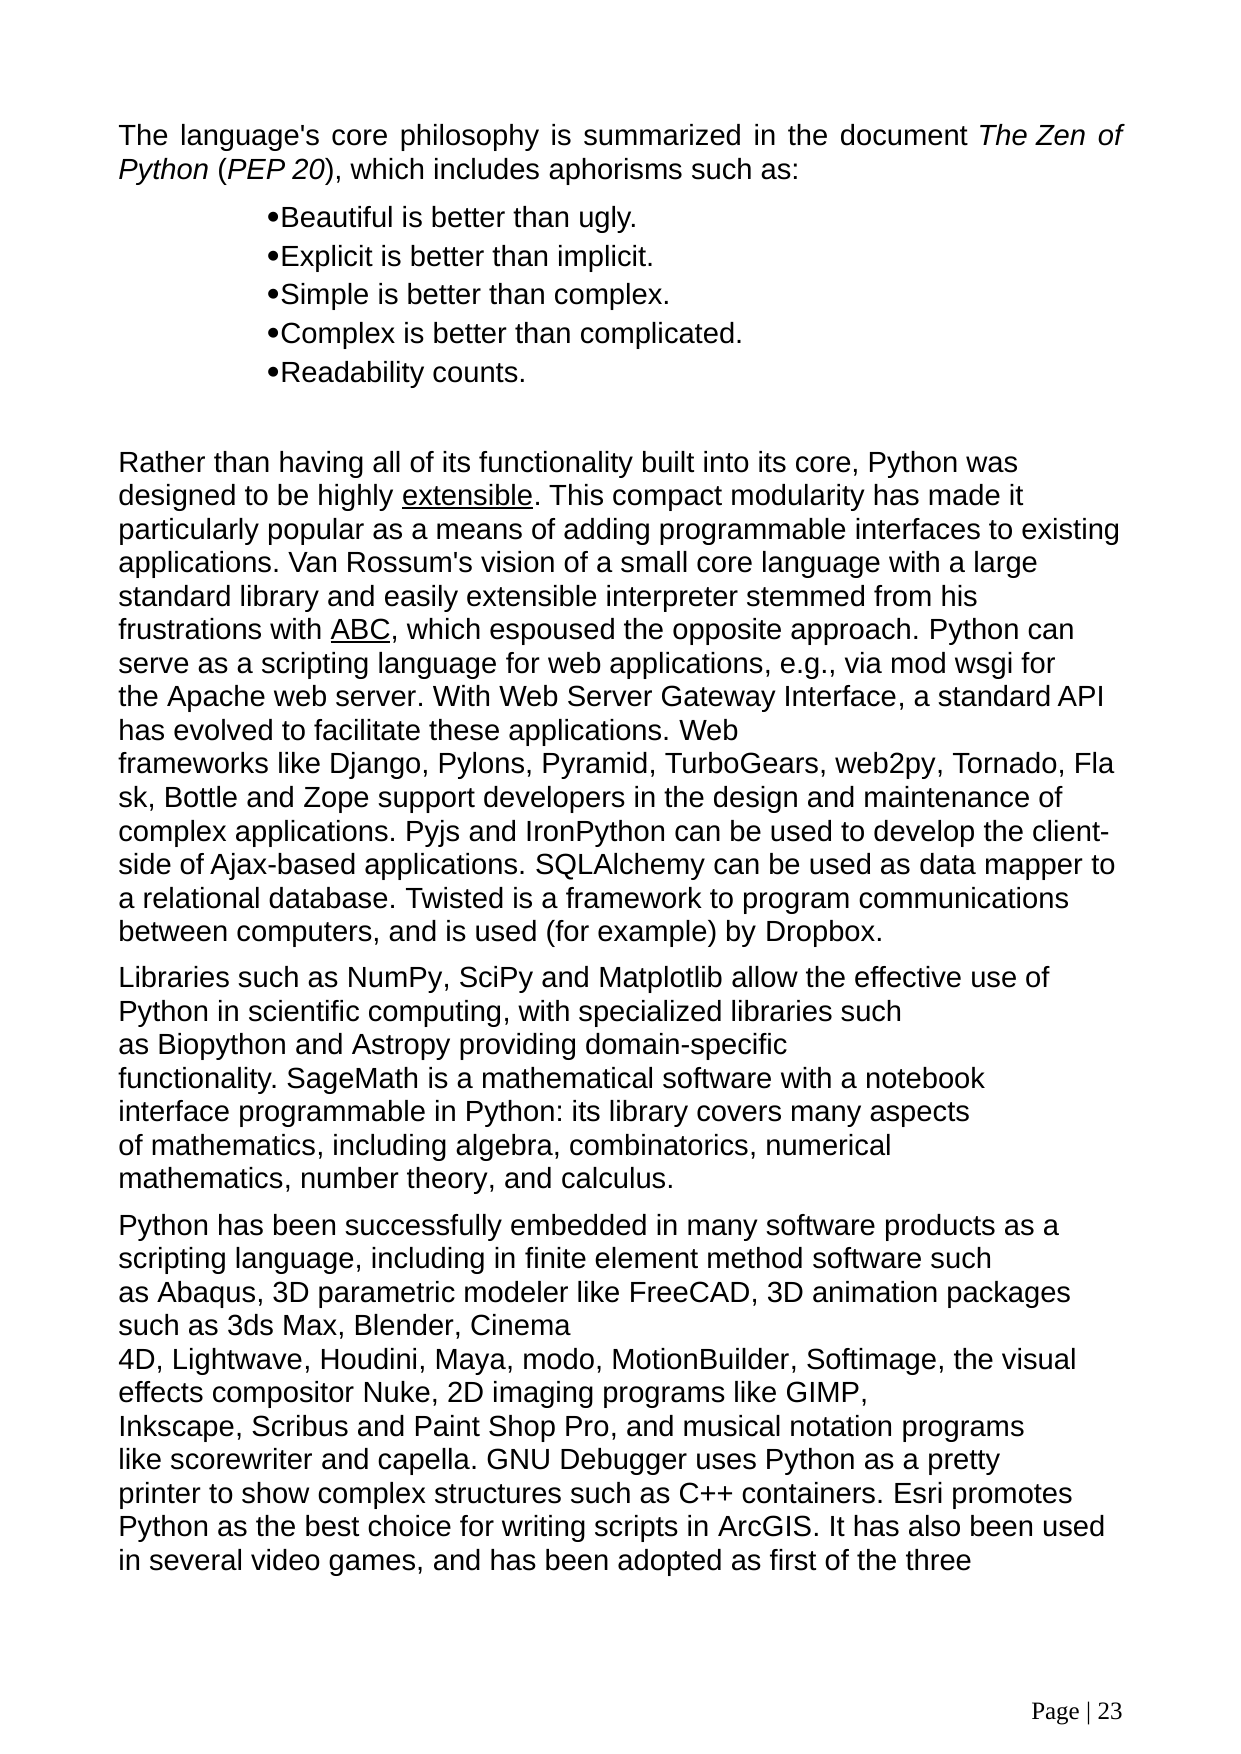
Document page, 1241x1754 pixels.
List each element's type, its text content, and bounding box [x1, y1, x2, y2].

text Rather than having all of its functionality built into its core, Python was designed to be highly extensible. This compact modularity has made it particularly popular as a means of adding programmable interfaces to existing applications. Van Rossum's vision of a small core language with a large standard library and easily extensible interpreter stemmed from his frustrations with ABC, which espoused the opposite approach. Python can serve as a scripting language for web applications, e.g., via mod wsgi for the Apache web server. With Web Server Gateway Interface, a standard API has evolved to facilitate these applications. Web frameworks like Django, Pylons, Pyramid, TurboGears, web2py, Tornado, Flask, Bottle and Zope support developers in the design and maintenance of complex applications. Pyjs and IronPython can be used to develop the client-side of Ajax-based applications. SQLAlchemy can be used as data mapper to a relational database. Twisted is a framework to program communications between computers, and is used (for example) by Dropbox. [118, 444, 1122, 948]
text Libraries such as NumPy, SciPy and Matplotlib allow the effective use of Python in scientific computing, with specialized libraries such as Biopython and Astropy providing domain-specific functionality. SageMath is a mathematical software with a notebook interface programmable in Python: its library covers many aspects of mathematics, including algebra, combinatorics, numerical mathematics, number theory, and calculus. [118, 960, 1122, 1195]
list Explicit is better than implicit. [268, 238, 1122, 272]
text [118, 1207, 1122, 1576]
list Beautiful is better than ugly. [268, 200, 1122, 233]
list Complex is better than complicated. [268, 316, 1122, 350]
text The language's core philosophy is summarized in the document The Zen of Python (PEP 20), which includes aphorisms such as: [118, 118, 1122, 185]
list Simple is better than complex. [268, 277, 1122, 311]
list Readability counts. [268, 355, 1122, 388]
